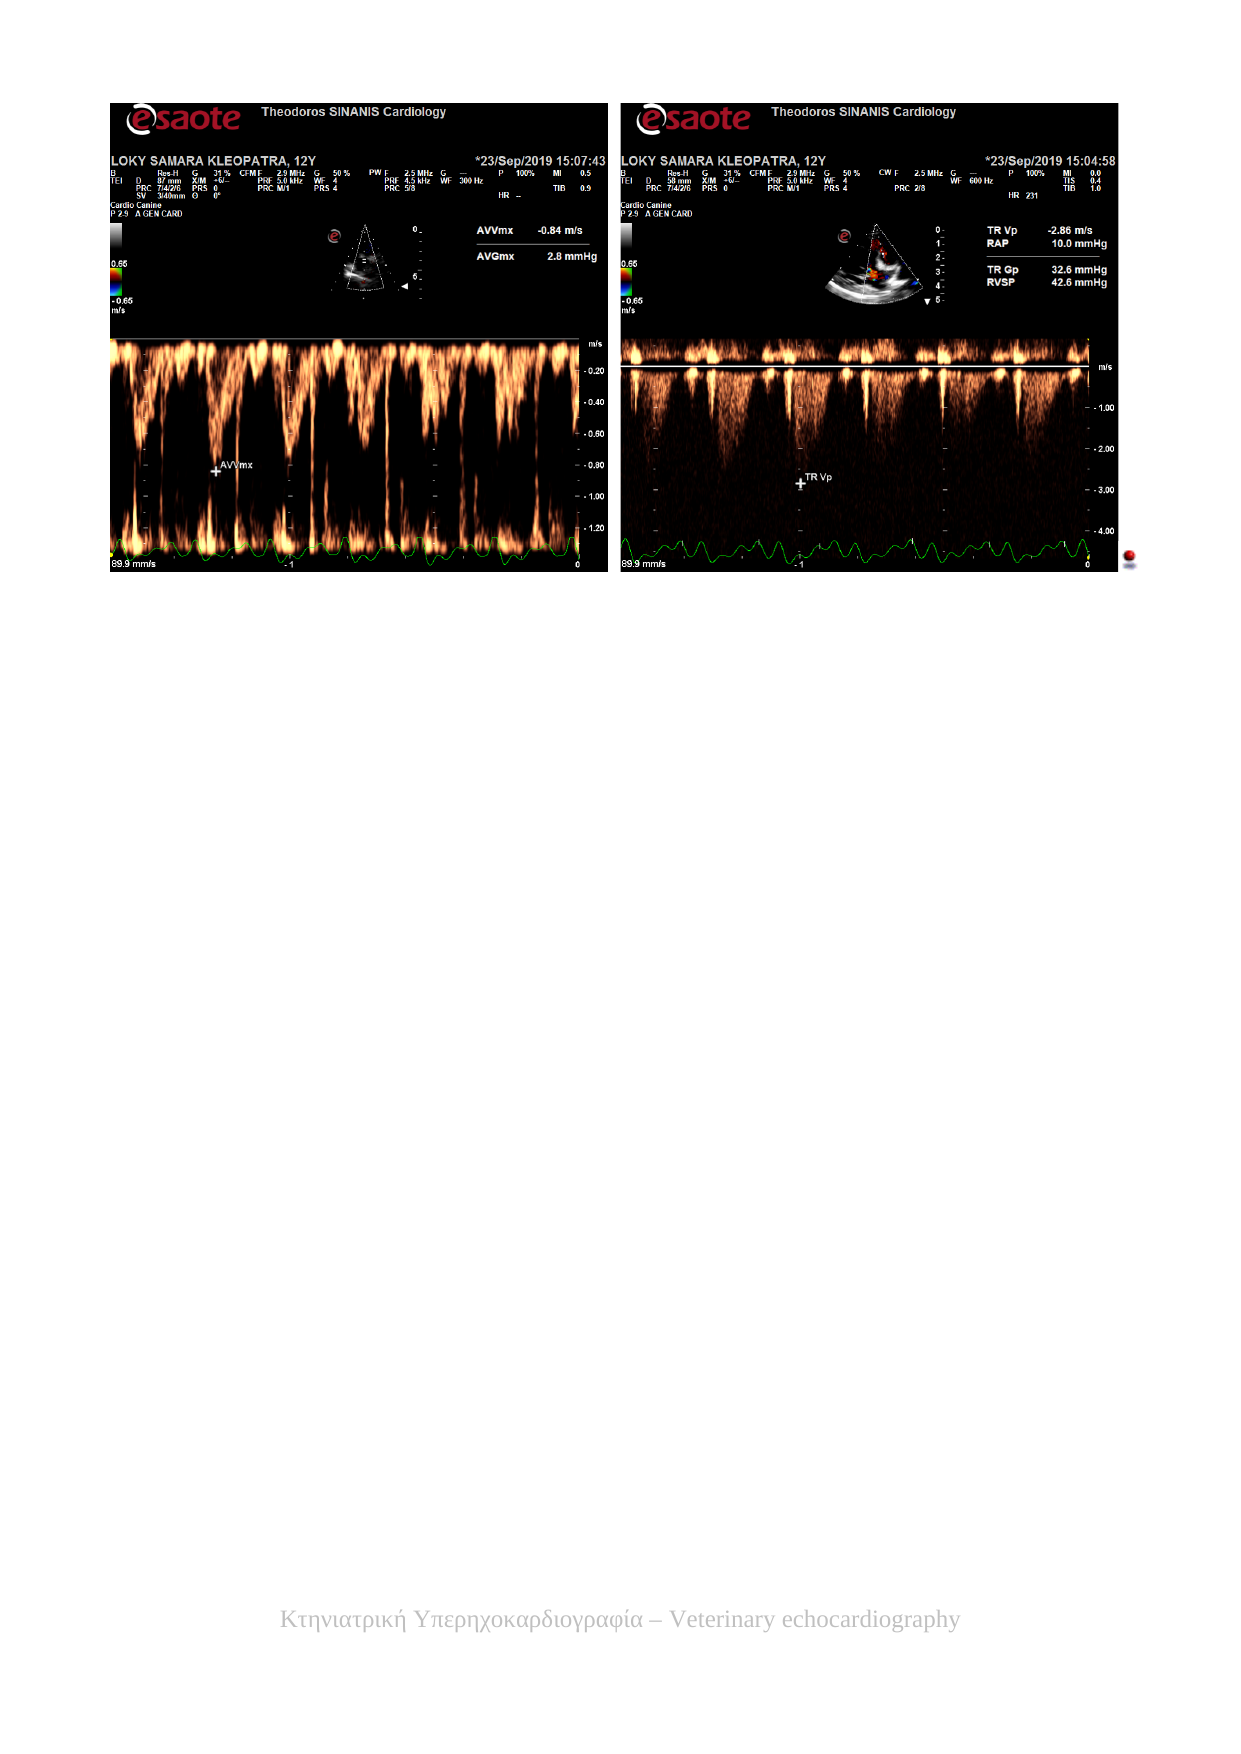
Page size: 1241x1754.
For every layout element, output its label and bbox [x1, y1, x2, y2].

picture [110, 103, 608, 572]
picture [620, 103, 1141, 572]
